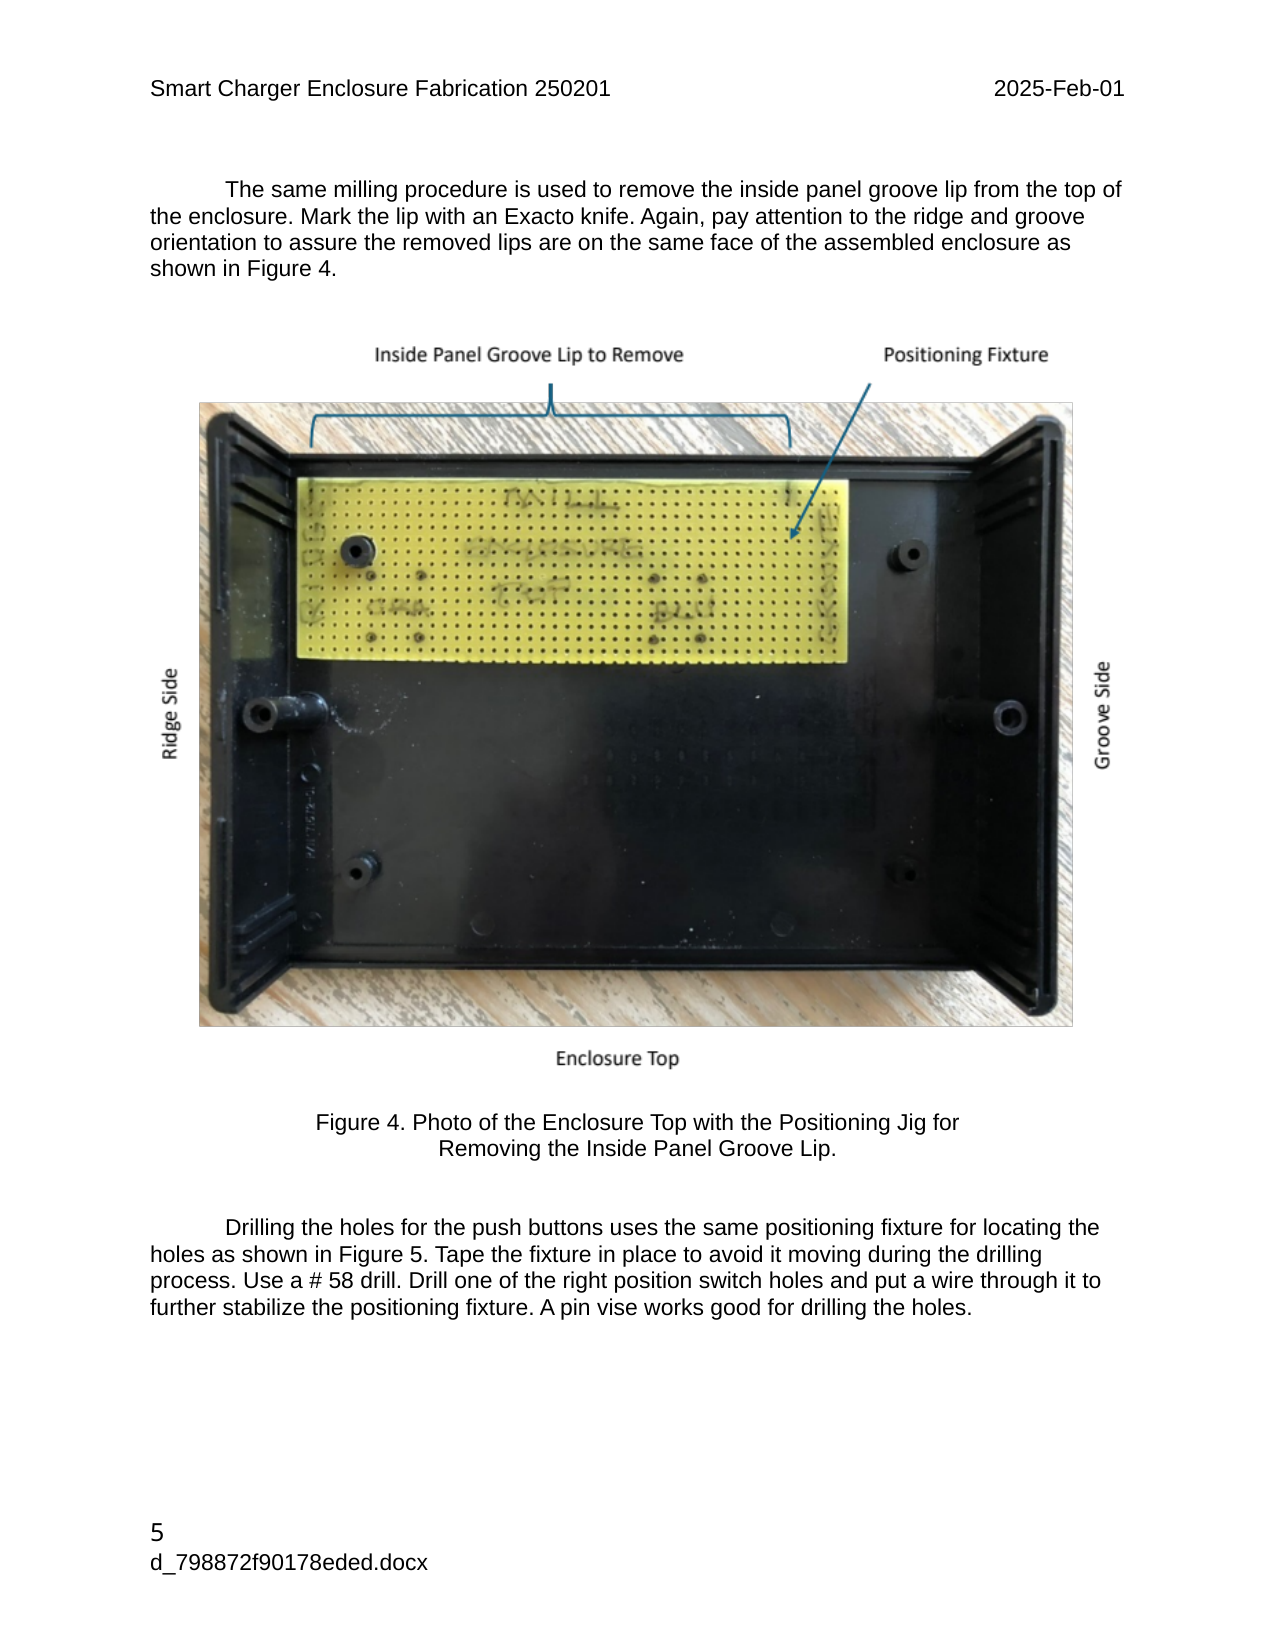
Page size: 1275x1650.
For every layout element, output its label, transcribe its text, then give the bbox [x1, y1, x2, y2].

text Drilling the holes for the push buttons uses the same positioning fixture for locating the holes as shown in Figure 5. Tape the fixture in place to avoid it moving during the drilling process. Use a # 58 drill. Drill one of the right position switch holes and put a wire through it to further stabilize the positioning fixture. A pin vise works good for drilling the holes. [150, 1214, 1125, 1320]
text Removing the Inside Panel Groove Lip. [150, 1135, 1125, 1162]
text The same milling procedure is used to remove the inside panel groove lip from the top of the enclosure. Mark the lip with an Exacto knife. Again, pay attention to the ridge and groove orientation to assure the removed lips are on the same face of the assembled enclosure as shown in Figure 4. [150, 176, 1125, 282]
text Figure 4. Photo of the Enclosure Top with the Positioning Jig for [150, 1109, 1125, 1135]
